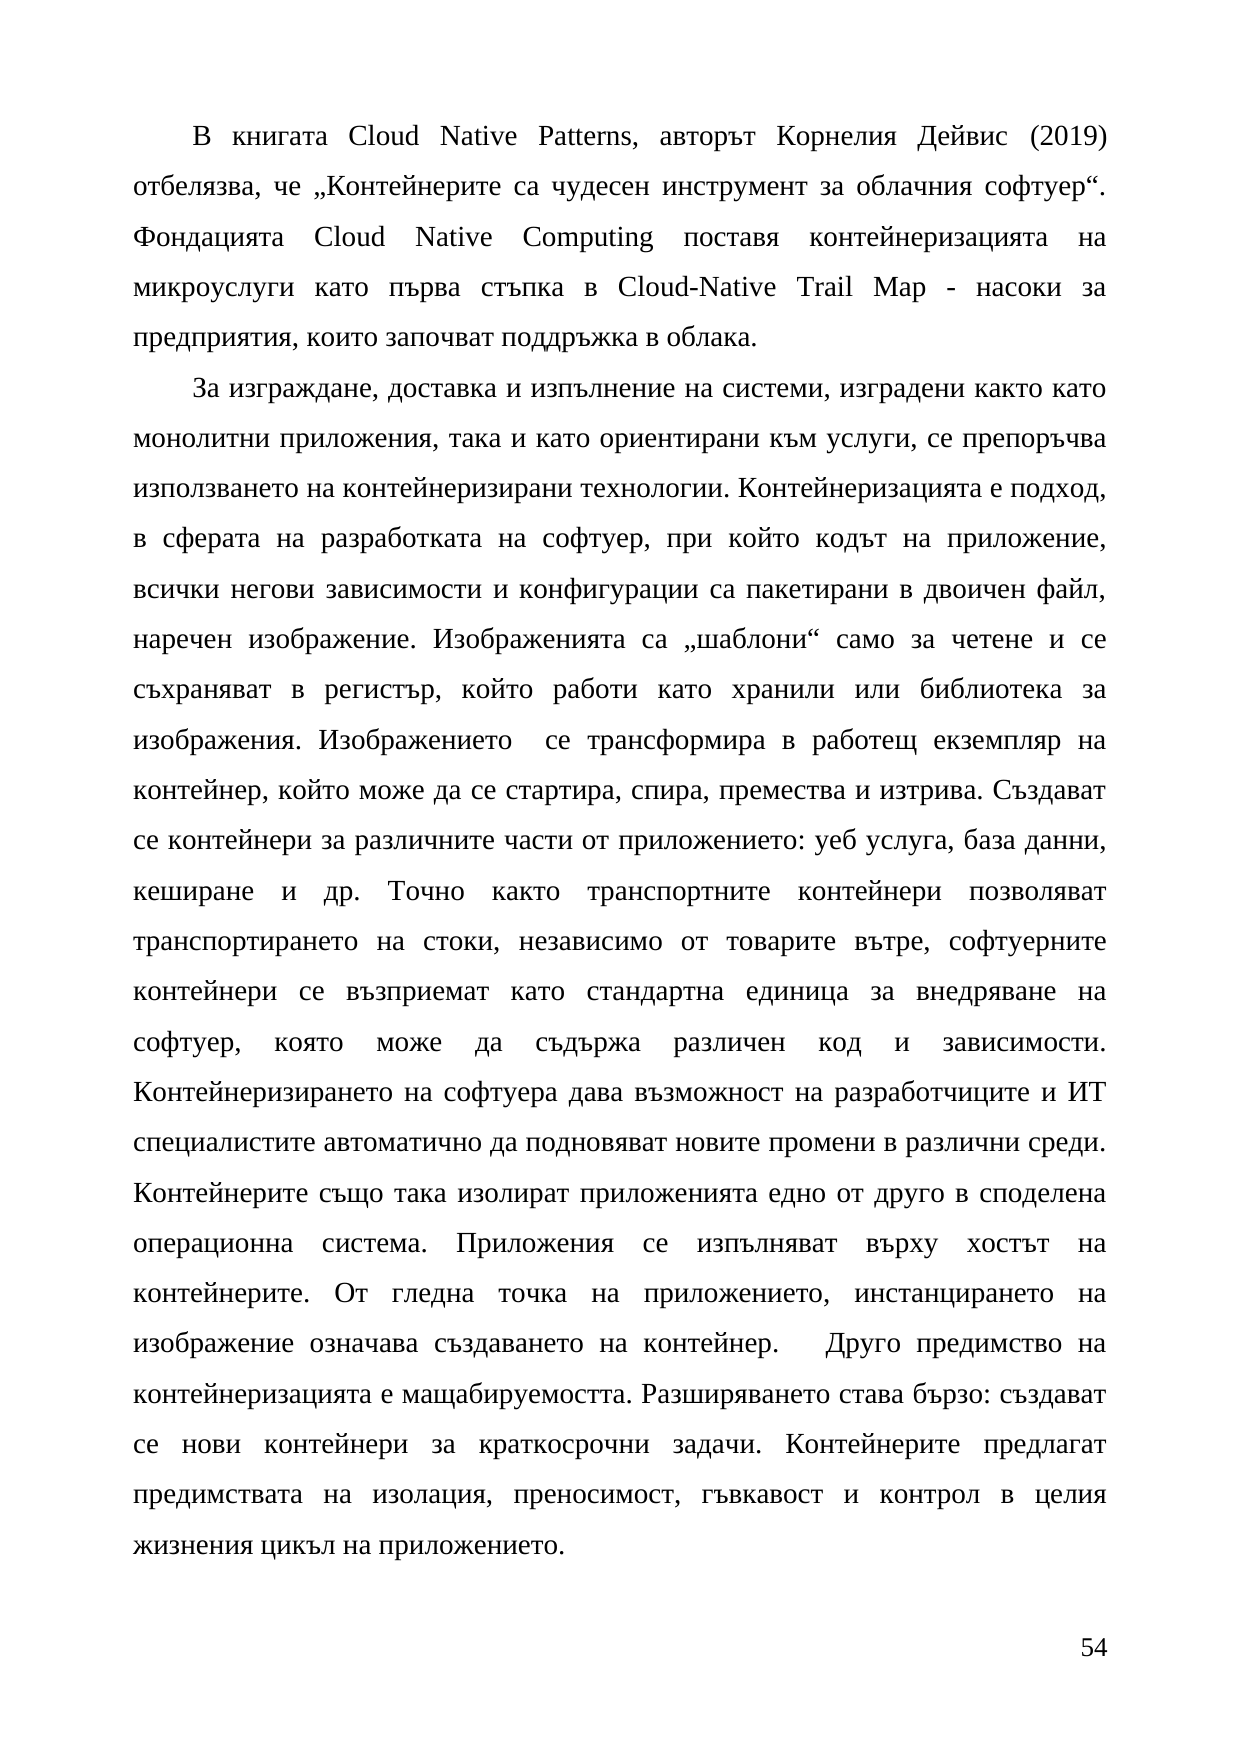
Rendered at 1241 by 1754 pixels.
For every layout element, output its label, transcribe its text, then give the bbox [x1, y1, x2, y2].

text В книгата Cloud Native Patterns, авторът Корнелия Дейвис (2019) отбелязва, че „Контейнерите са чудесен инструмент за облачния софтуер“. Фондацията Cloud Native Computing поставя контейнеризацията на микроуслуги като първа стъпка в Cloud-Native Trail Map - насоки за предприятия, които започват поддръжка в облака. [133, 118, 1107, 353]
text За изграждане, доставка и изпълнение на системи, изградени както като монолитни приложения, така и като ориентирани към услуги, се препоръчва използването на контейнеризирани технологии. Контейнеризацията е подход, в сферата на разработката на софтуер, при който кодът на приложение, всички негови зависимости и конфигурации са пакетирани в двоичен файл, наречен изображение. Изображенията са „шаблони“ само за четене и се съхраняват в регистър, който работи като хранили или библиотека за изображения. Изображението се трансформира в работещ екземпляр на контейнер, който може да се стартира, спира, премества и изтрива. Създават се контейнери за различните части от приложението: уеб услуга, база данни, кеширане и др. Точно както транспортните контейнери позволяват транспортирането на стоки, независимо от товарите вътре, софтуерните контейнери се възприемат като стандартна единица за внедряване на софтуер, която може да съдържа различен код и зависимости. Контейнеризирането на софтуера дава възможност на разработчиците и ИТ специалистите автоматично да подновяват новите промени в различни среди. Контейнерите също така изолират приложенията едно от друго в споделена операционна система. Приложения се изпълняват върху хостът на контейнерите. От гледна точка на приложението, инстанцирането на изображение означава създаването на контейнер. Друго предимство на контейнеризацията е мащабируемостта. Разширяването става бързо: създават се нови контейнери за краткосрочни задачи. Контейнерите предлагат предимствата на изолация, преносимост, гъвкавост и контрол в целия жизнения цикъл на приложението. [133, 370, 1107, 1560]
